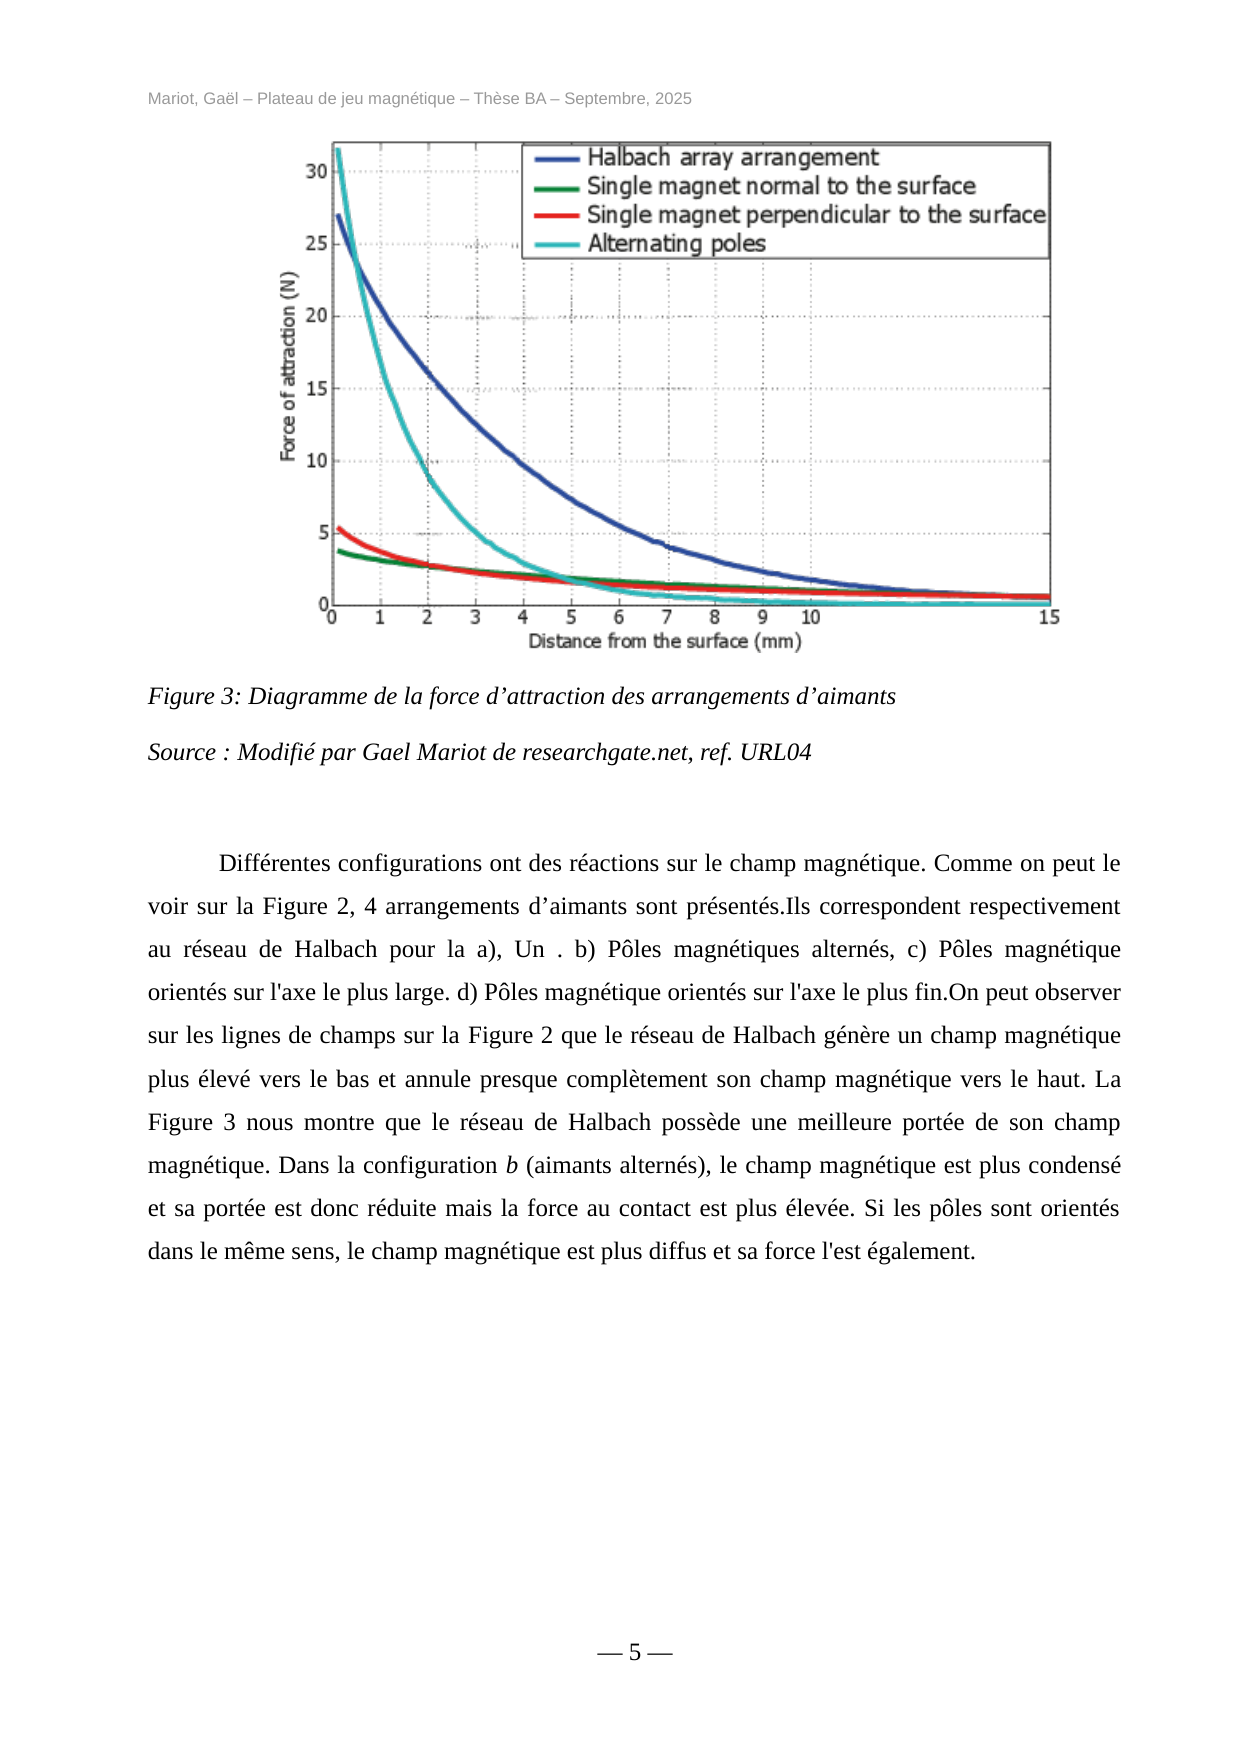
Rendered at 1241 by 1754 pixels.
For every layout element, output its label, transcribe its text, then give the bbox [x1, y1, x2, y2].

text Différentes configurations ont des réactions sur le champ magnétique. Comme on peut le voir sur la Figure 2, 4 arrangements d’aimants sont présentés.Ils correspondent respectivement au réseau de Halbach pour la a), Un . b) Pôles magnétiques alternés, c) Pôles magnétique orientés sur l'axe le plus large. d) Pôles magnétique orientés sur l'axe le plus fin.On peut observer sur les lignes de champs sur la Figure 2 que le réseau de Halbach génère un champ magnétique plus élevé vers le bas et annule presque complètement son champ magnétique vers le haut. La Figure 3 nous montre que le réseau de Halbach possède une meilleure portée de son champ magnétique. Dans la configuration b (aimants alternés), le champ magnétique est plus condensé et sa portée est donc réduite mais la force au contact est plus élevée. Si les pôles sont orientés dans le même sens, le champ magnétique est plus diffus et sa force l'est également. [148, 848, 1122, 1265]
picture [279, 137, 1061, 653]
text Source : Modifié par Gael Mariot de researchgate.net, ref. URL04 [148, 737, 1122, 766]
